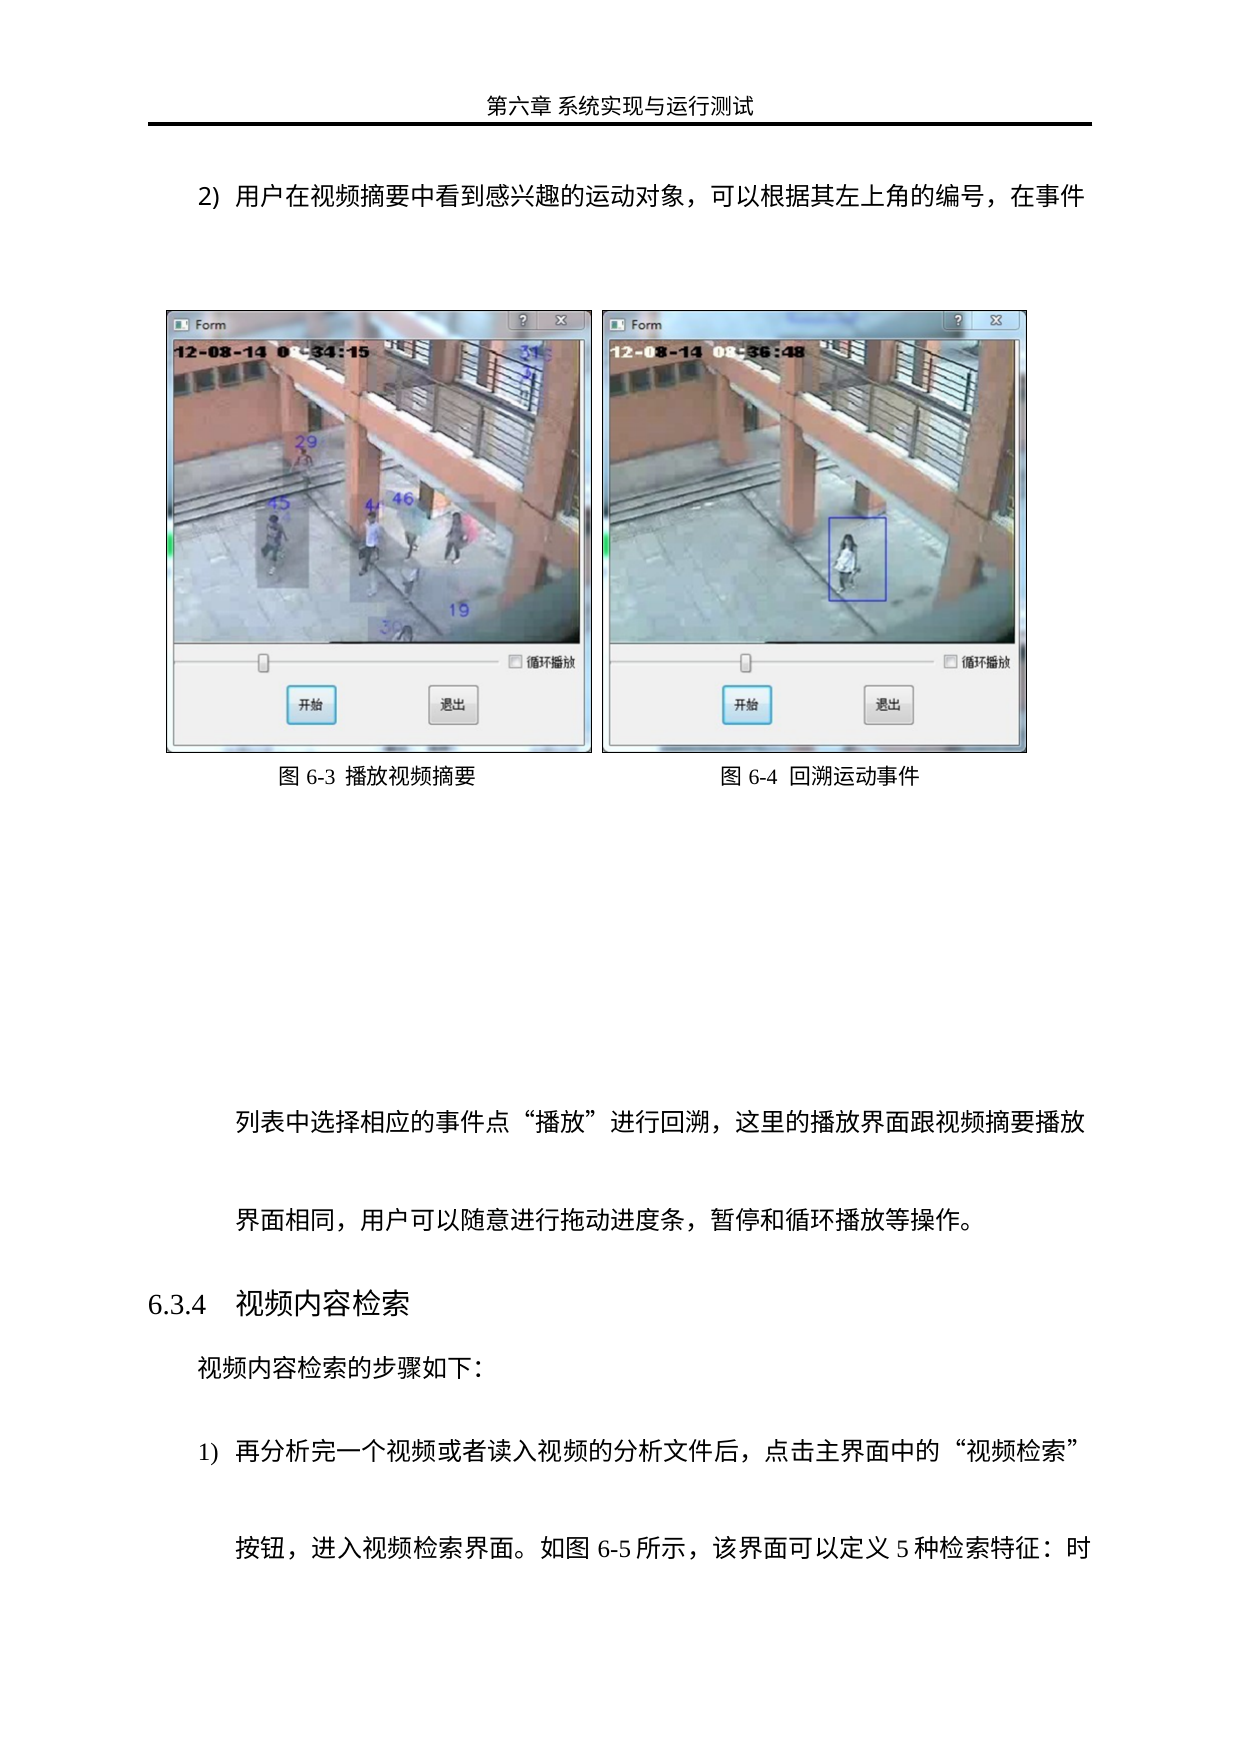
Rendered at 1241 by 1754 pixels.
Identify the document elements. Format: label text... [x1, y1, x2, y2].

list 用户在视频摘要中看到感兴趣的运动对象，可以根据其左上角的编号，在事件列表中选择相应的事件点“播放”进行回溯，这里的播放界面跟视频摘要播放界面相同，用户可以随意进行拖动进度条，暂停和循环播放等操作。 [198, 162, 1092, 1251]
list 视频内容检索 [148, 1269, 1092, 1334]
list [198, 1417, 1092, 1579]
text 视频内容检索的步骤如下： [148, 1334, 1092, 1399]
picture [167, 311, 198, 752]
